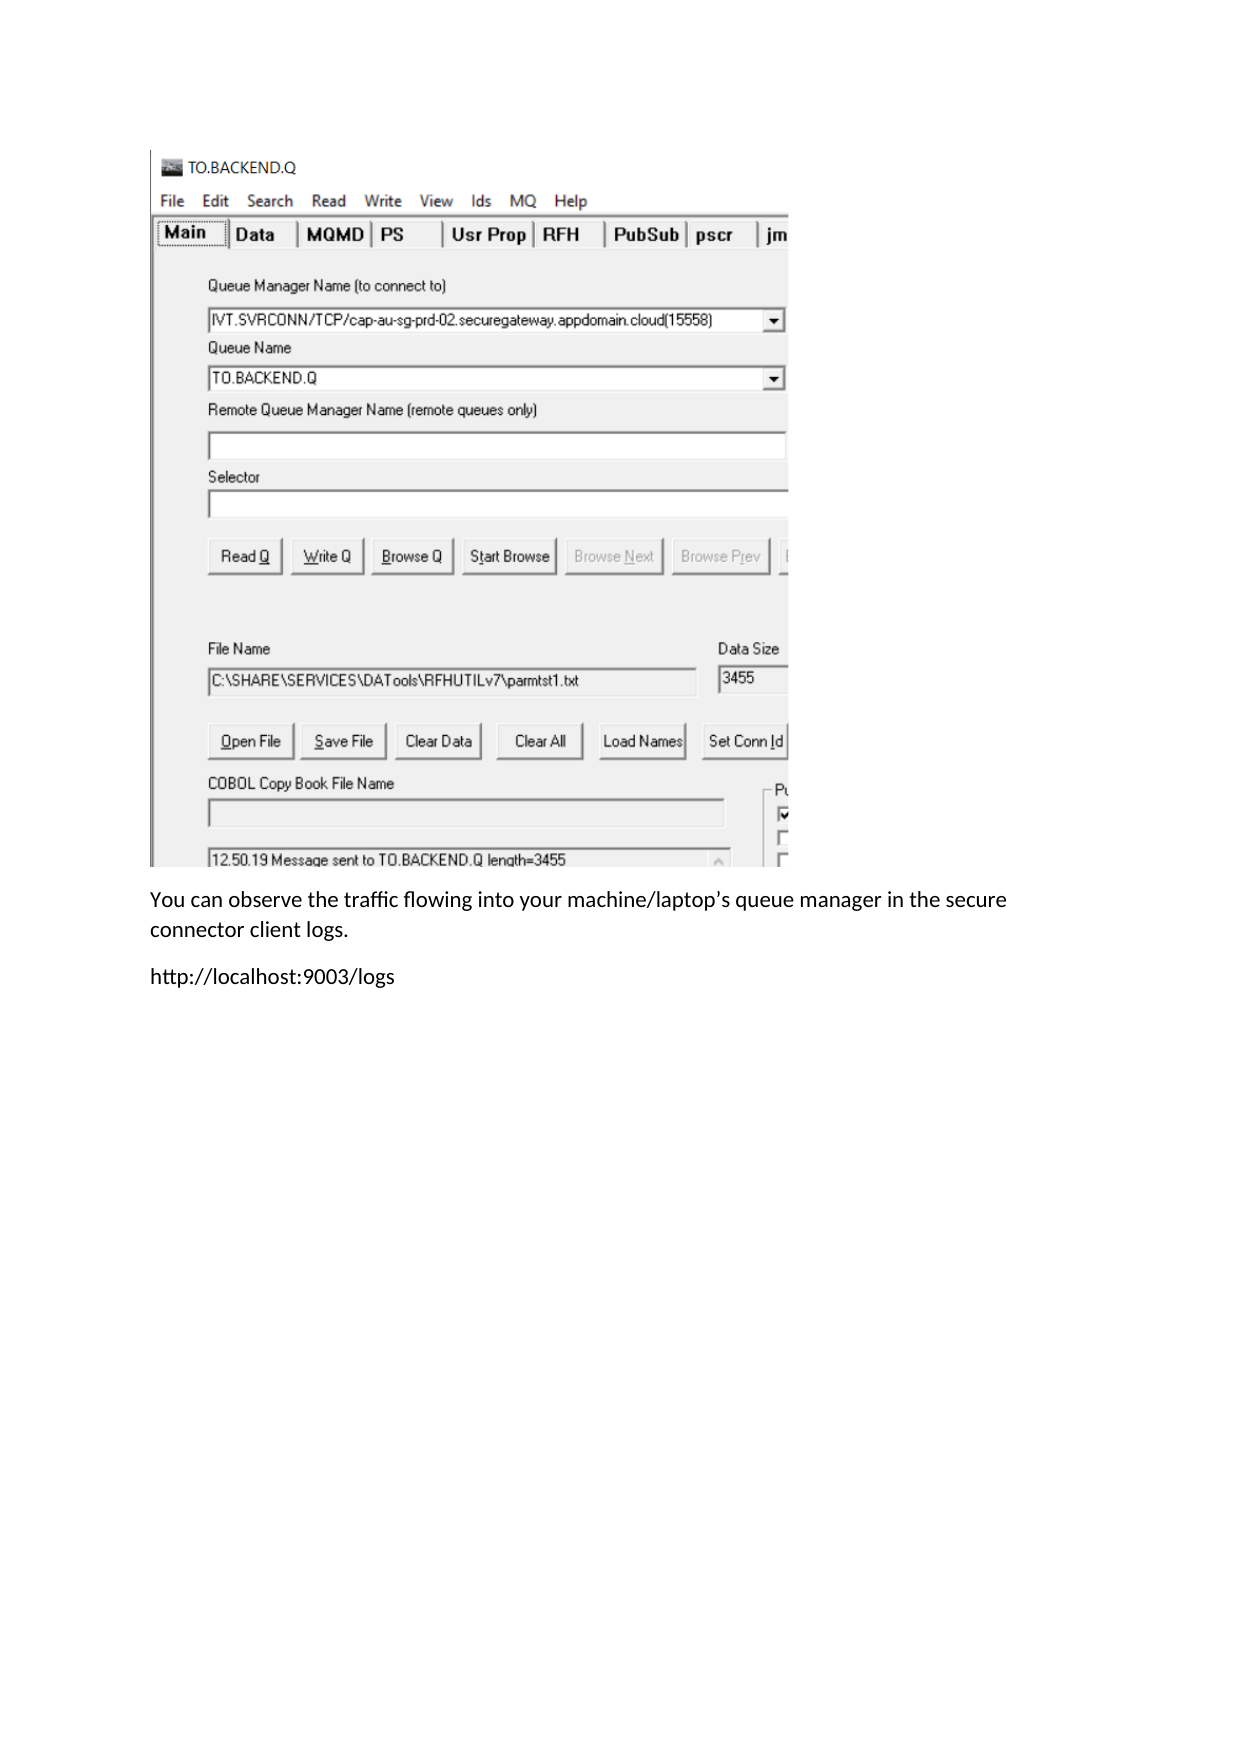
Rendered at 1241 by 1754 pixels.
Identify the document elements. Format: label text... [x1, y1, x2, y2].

text You can observe the traffic flowing into your machine/laptop’s queue manager in the secure connector client logs. [150, 885, 1090, 943]
text http://localhost:9003/logs [150, 962, 1090, 990]
picture [150, 150, 789, 867]
